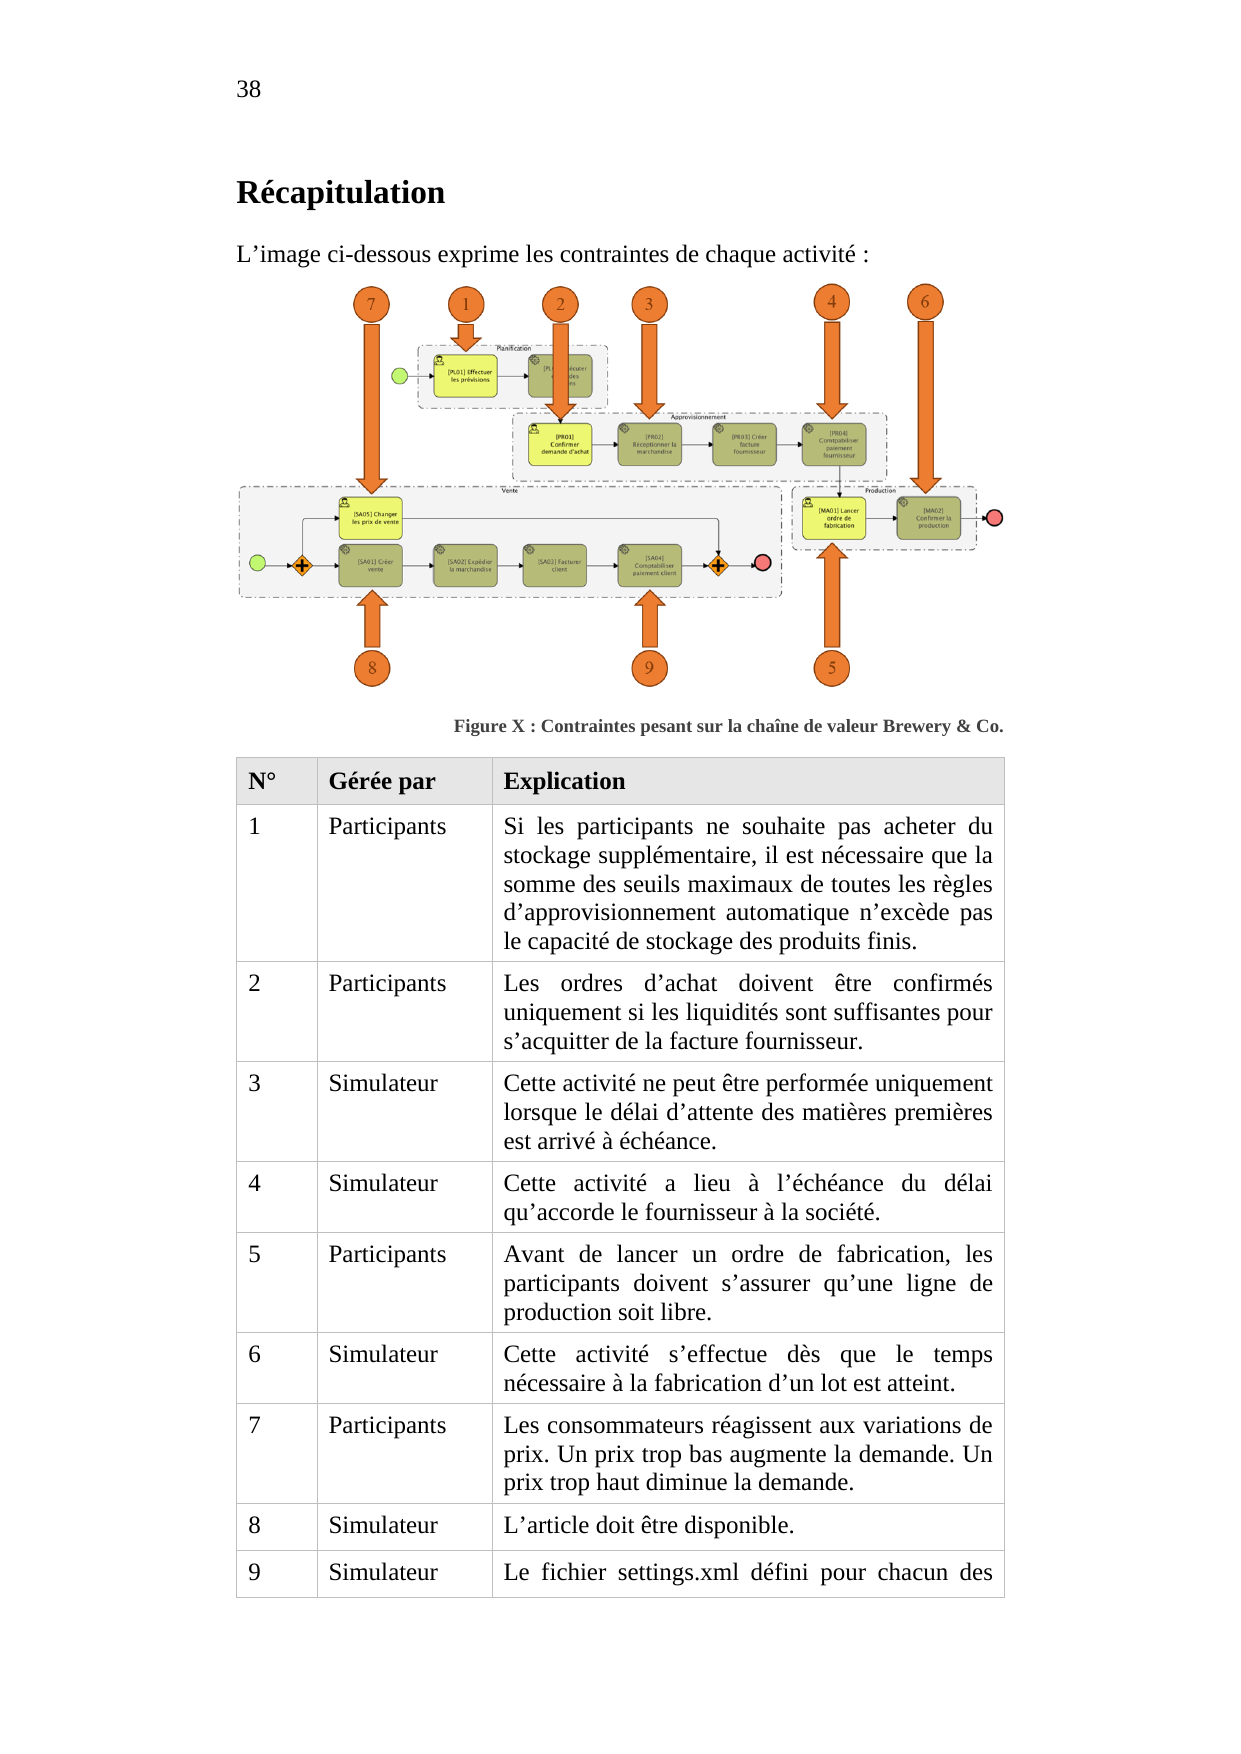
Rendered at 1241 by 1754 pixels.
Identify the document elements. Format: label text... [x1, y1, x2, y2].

table_cell Les consommateurs réagissent aux variations de prix. Un prix trop bas augmente la demande. Un prix trop haut diminue la demande. [493, 1404, 1004, 1502]
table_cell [493, 1551, 1004, 1597]
table_header N° [237, 758, 317, 804]
table_cell 6 [237, 1333, 317, 1403]
table_cell 3 [237, 1062, 317, 1161]
table_cell 1 [237, 805, 317, 961]
table_cell Simulateur [318, 1162, 492, 1232]
table_cell Participants [318, 805, 492, 961]
text Récapitulation [236, 173, 1004, 211]
table_cell Si les participants ne souhaite pas acheter du stockage supplémentaire, il est nécessaire que la somme des seuils maximaux de toutes les règles d’approvisionnement automatique n’excède pas le capacité de stockage des produits finis. [493, 805, 1004, 961]
text Figure X : Contraintes pesant sur la chaîne de valeur Brewery & Co. [236, 714, 1004, 736]
table_cell 7 [237, 1404, 317, 1502]
table_cell 8 [237, 1504, 317, 1550]
table_cell Participants [318, 1233, 492, 1332]
table_cell 9 [237, 1551, 317, 1597]
table_cell Cette activité a lieu à l’échéance du délai qu’accorde le fournisseur à la société. [493, 1162, 1004, 1232]
table_cell Simulateur [318, 1062, 492, 1161]
table_cell Simulateur [318, 1551, 492, 1597]
table_cell Simulateur [318, 1333, 492, 1403]
table_cell L’article doit être disponible. [493, 1504, 1004, 1550]
text L’image ci-dessous exprime les contraintes de chaque activité : [236, 239, 1004, 268]
table_cell Participants [318, 962, 492, 1061]
table_cell Simulateur [318, 1504, 492, 1550]
table_cell Les ordres d’achat doivent être confirmés uniquement si les liquidités sont suffisantes pour s’acquitter de la facture fournisseur. [493, 962, 1004, 1061]
table_header Explication [493, 758, 1004, 804]
table_header Gérée par [318, 758, 492, 804]
table_cell 2 [237, 962, 317, 1061]
table_cell Cette activité ne peut être performée uniquement lorsque le délai d’attente des matières premières est arrivé à échéance. [493, 1062, 1004, 1161]
table_cell 4 [237, 1162, 317, 1232]
table_cell Cette activité s’effectue dès que le temps nécessaire à la fabrication d’un lot est atteint. [493, 1333, 1004, 1403]
table_cell 5 [237, 1233, 317, 1332]
table_cell Participants [318, 1404, 492, 1502]
picture [236, 276, 1004, 706]
table_cell Avant de lancer un ordre de fabrication, les participants doivent s’assurer qu’une ligne de production soit libre. [493, 1233, 1004, 1332]
